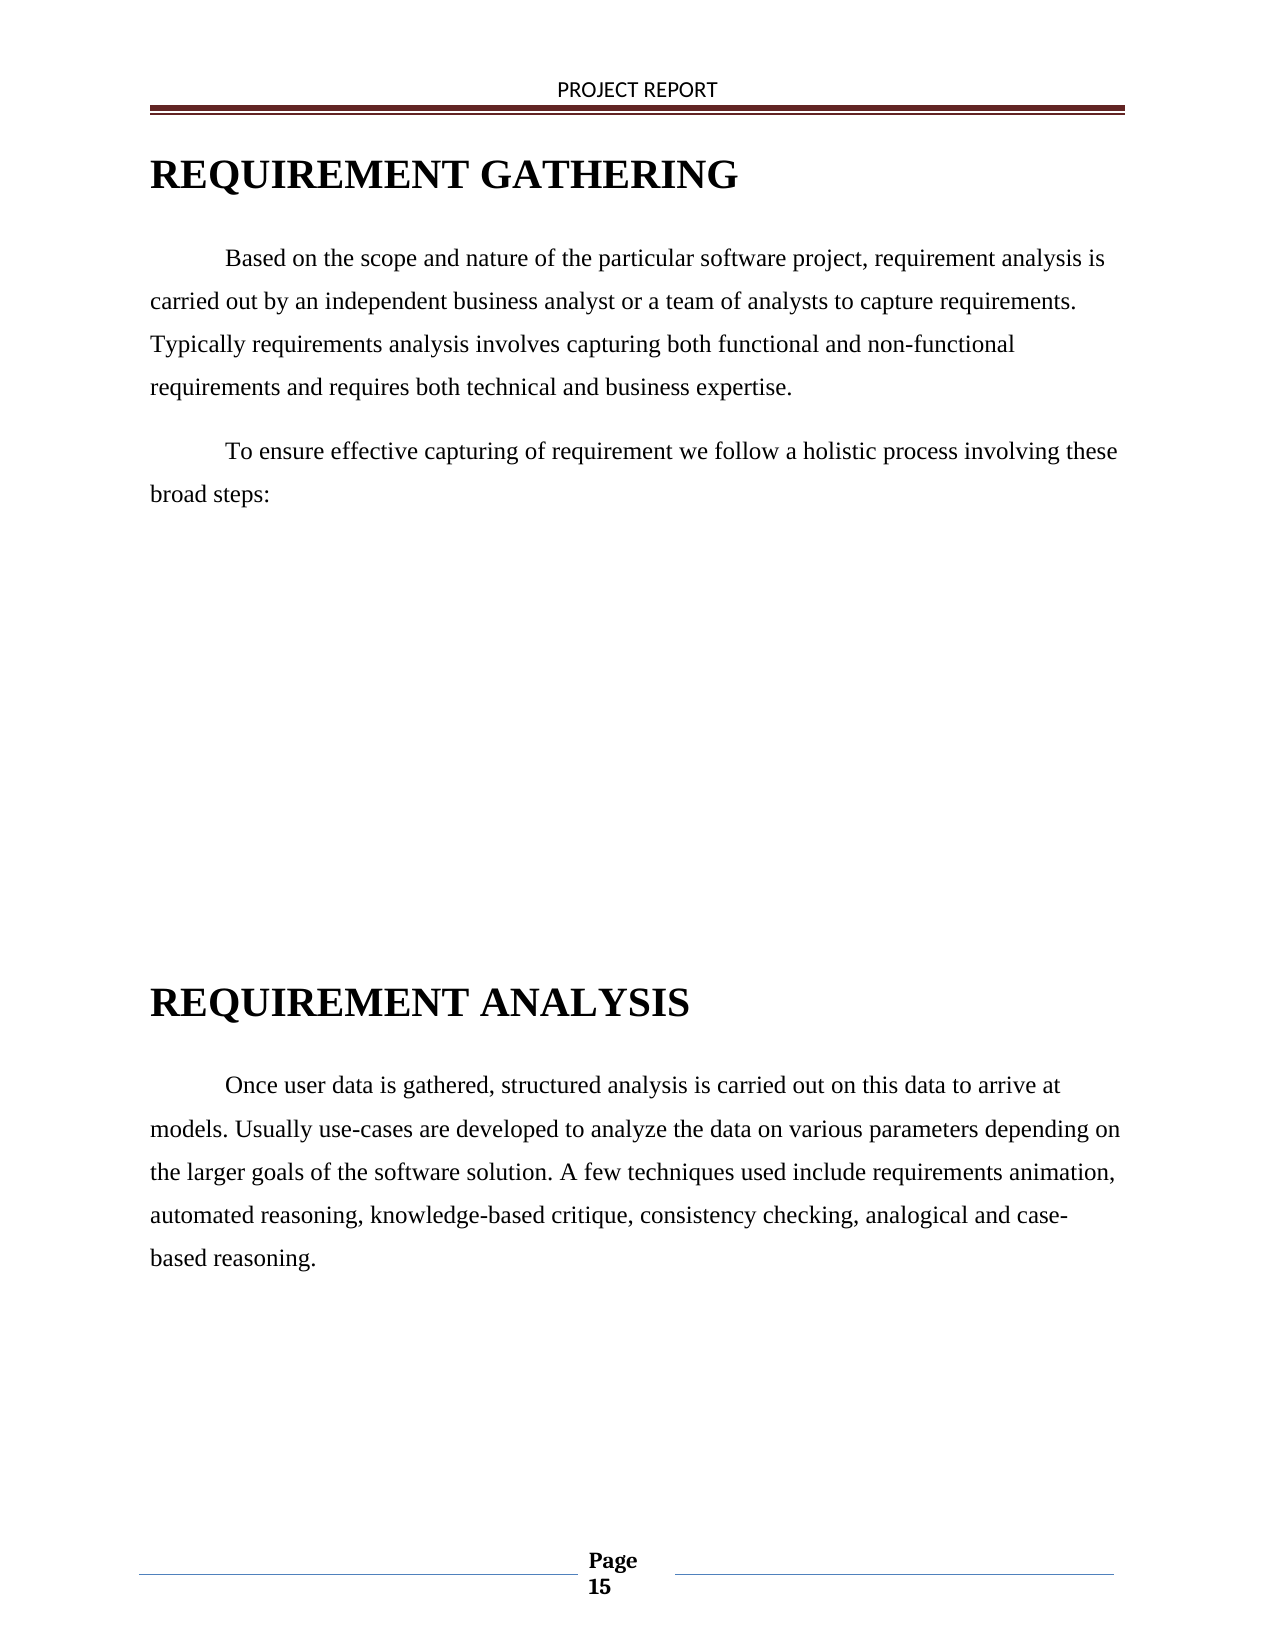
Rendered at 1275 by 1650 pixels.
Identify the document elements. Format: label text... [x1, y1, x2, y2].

text Based on the scope and nature of the particular software project, requirement analysis is carried out by an independent business analyst or a team of analysts to capture requirements. Typically requirements analysis involves capturing both functional and non-functional requirements and requires both technical and business expertise. [150, 243, 1125, 401]
text REQUIREMENT GATHERING [150, 150, 1125, 198]
text Once user data is gathered, structured analysis is carried out on this data to arrive at models. Usually use-cases are developed to analyze the data on various parameters depending on the larger goals of the software solution. A few techniques used include requirements animation, automated reasoning, knowledge-based critique, consistency checking, analogical and case-based reasoning. [150, 1071, 1125, 1272]
text To ensure effective capturing of requirement we follow a holistic process involving these broad steps: [150, 436, 1125, 508]
text REQUIREMENT ANALYSIS [150, 978, 1125, 1026]
